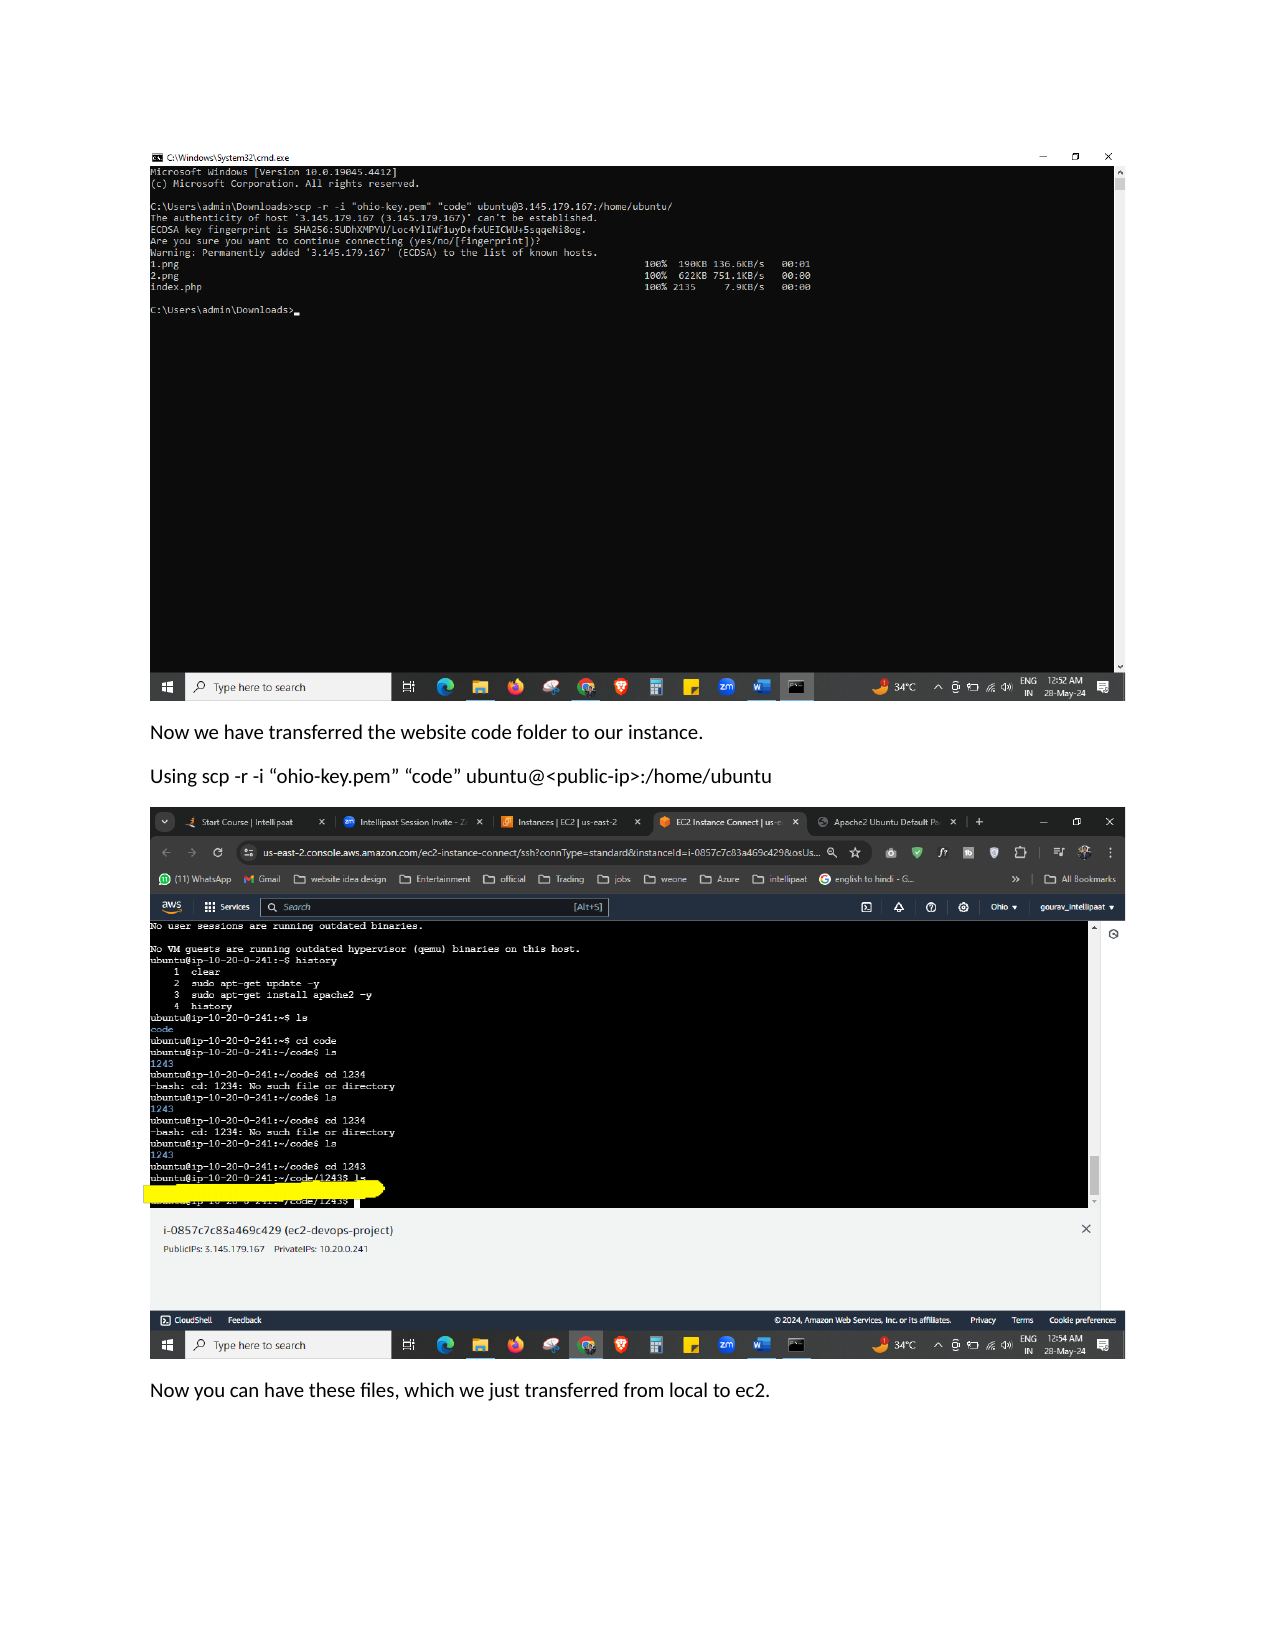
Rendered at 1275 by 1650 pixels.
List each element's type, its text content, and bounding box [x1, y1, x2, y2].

text Now we have transferred the website code folder to our instance. [150, 719, 1125, 745]
picture [138, 807, 1125, 1359]
picture [150, 150, 1125, 701]
text Using scp -r -i “ohio-key.pem” “code” ubuntu@<public-ip>:/home/ubuntu [150, 763, 1125, 789]
text Now you can have these files, which we just transferred from local to ec2. [150, 1377, 1125, 1402]
